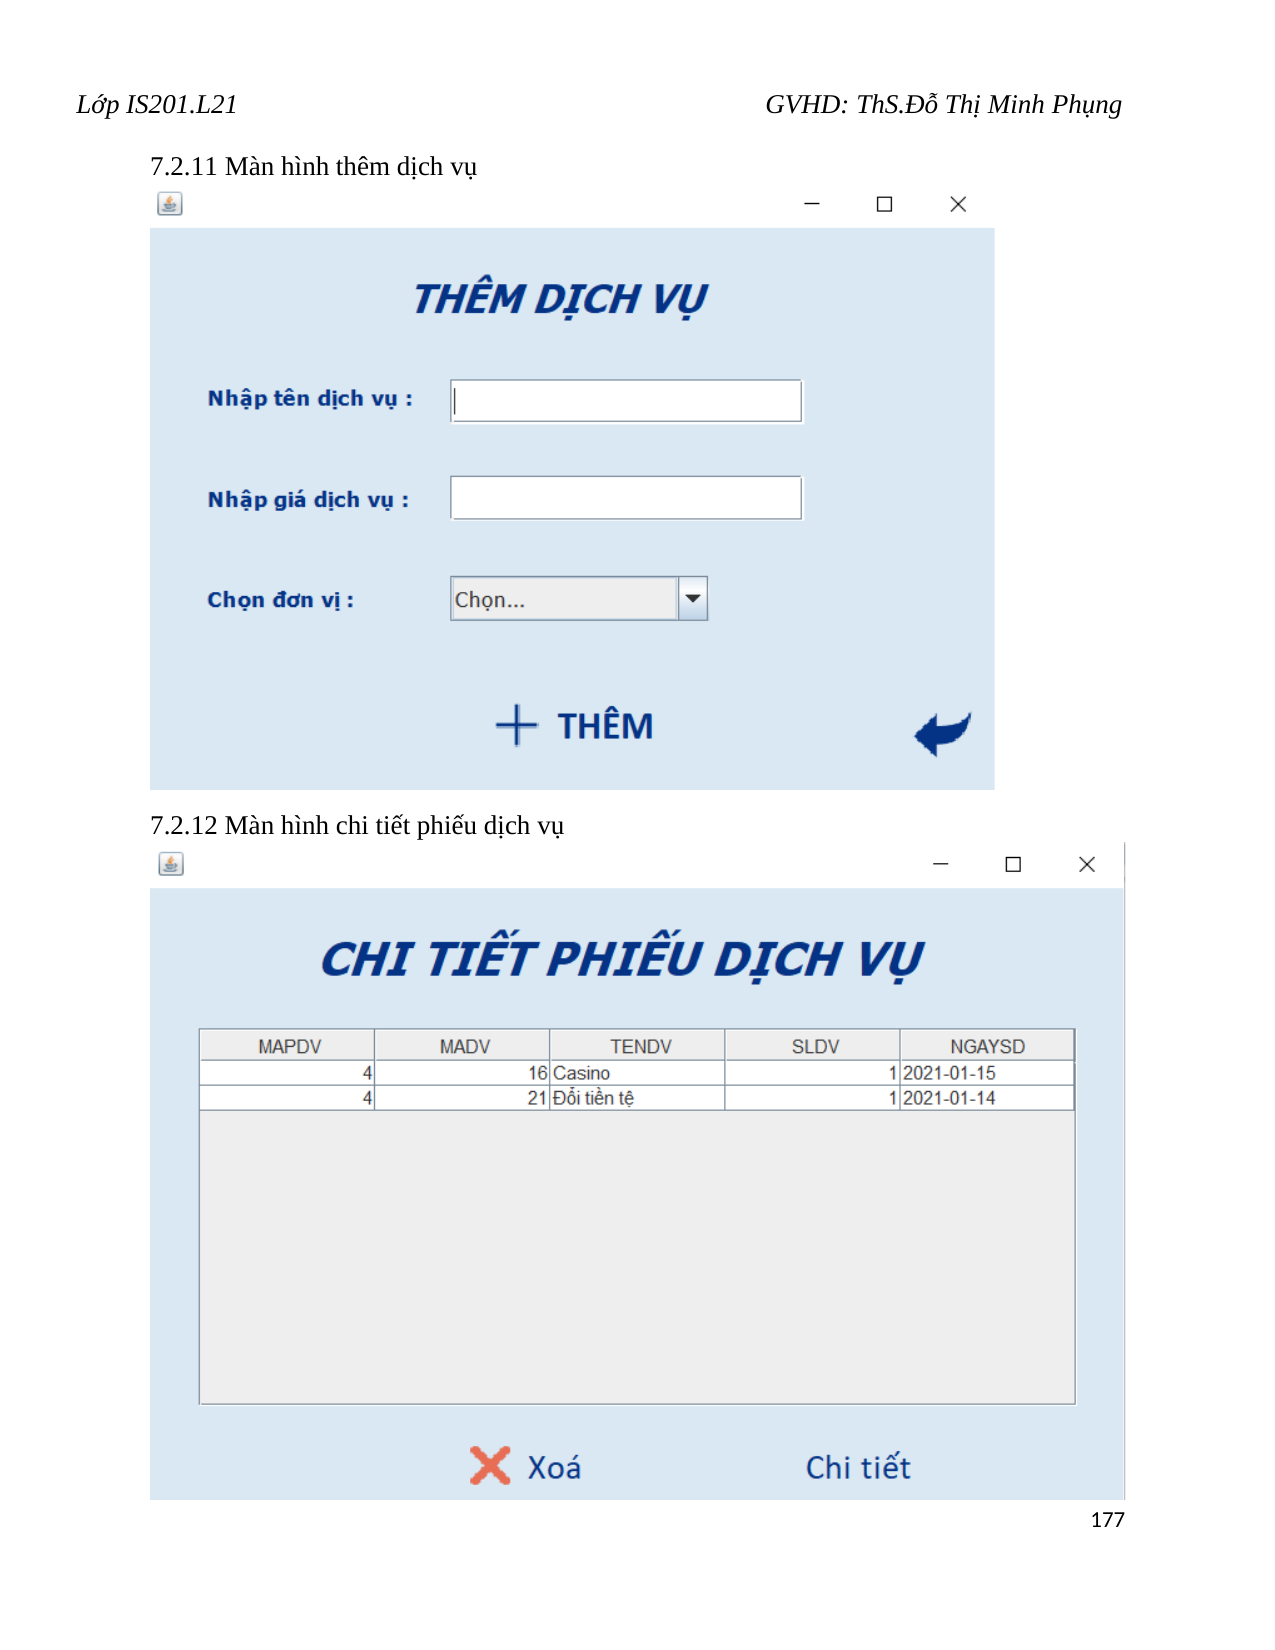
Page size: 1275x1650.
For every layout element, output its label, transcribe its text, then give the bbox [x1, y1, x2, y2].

picture [150, 183, 996, 790]
picture [150, 842, 1125, 1500]
subtitle 7.2.11 Màn hình thêm dịch vụ [150, 150, 1125, 181]
subtitle 7.2.12 Màn hình chi tiết phiếu dịch vụ [150, 809, 1125, 840]
